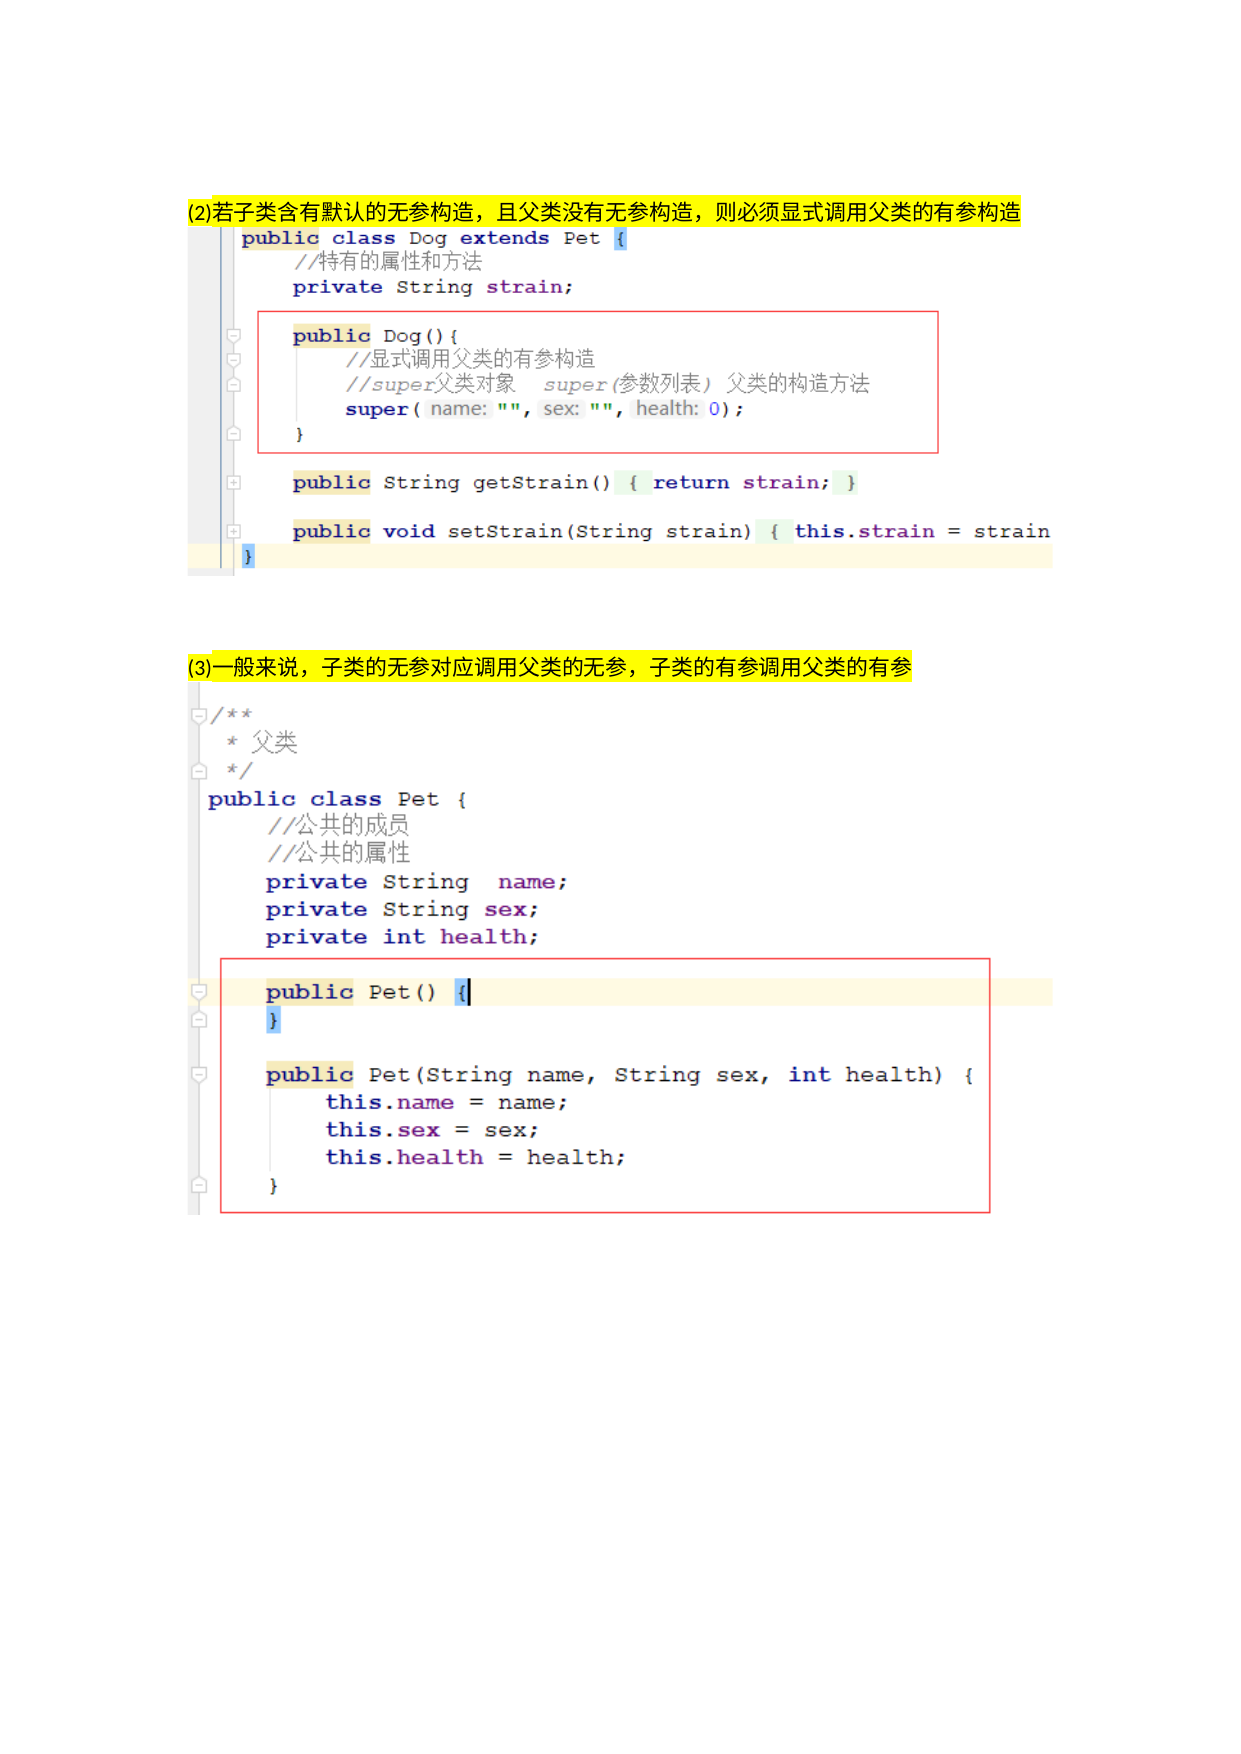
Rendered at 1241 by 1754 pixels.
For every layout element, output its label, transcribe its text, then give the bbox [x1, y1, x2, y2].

text (2)若子类含有默认的无参构造，且父类没有无参构造，则必须显式调用父类的有参构造 [187, 194, 1053, 227]
picture [187, 227, 1053, 576]
picture [187, 682, 1053, 1215]
text (3)一般来说，子类的无参对应调用父类的无参，子类的有参调用父类的有参 [187, 649, 1053, 682]
